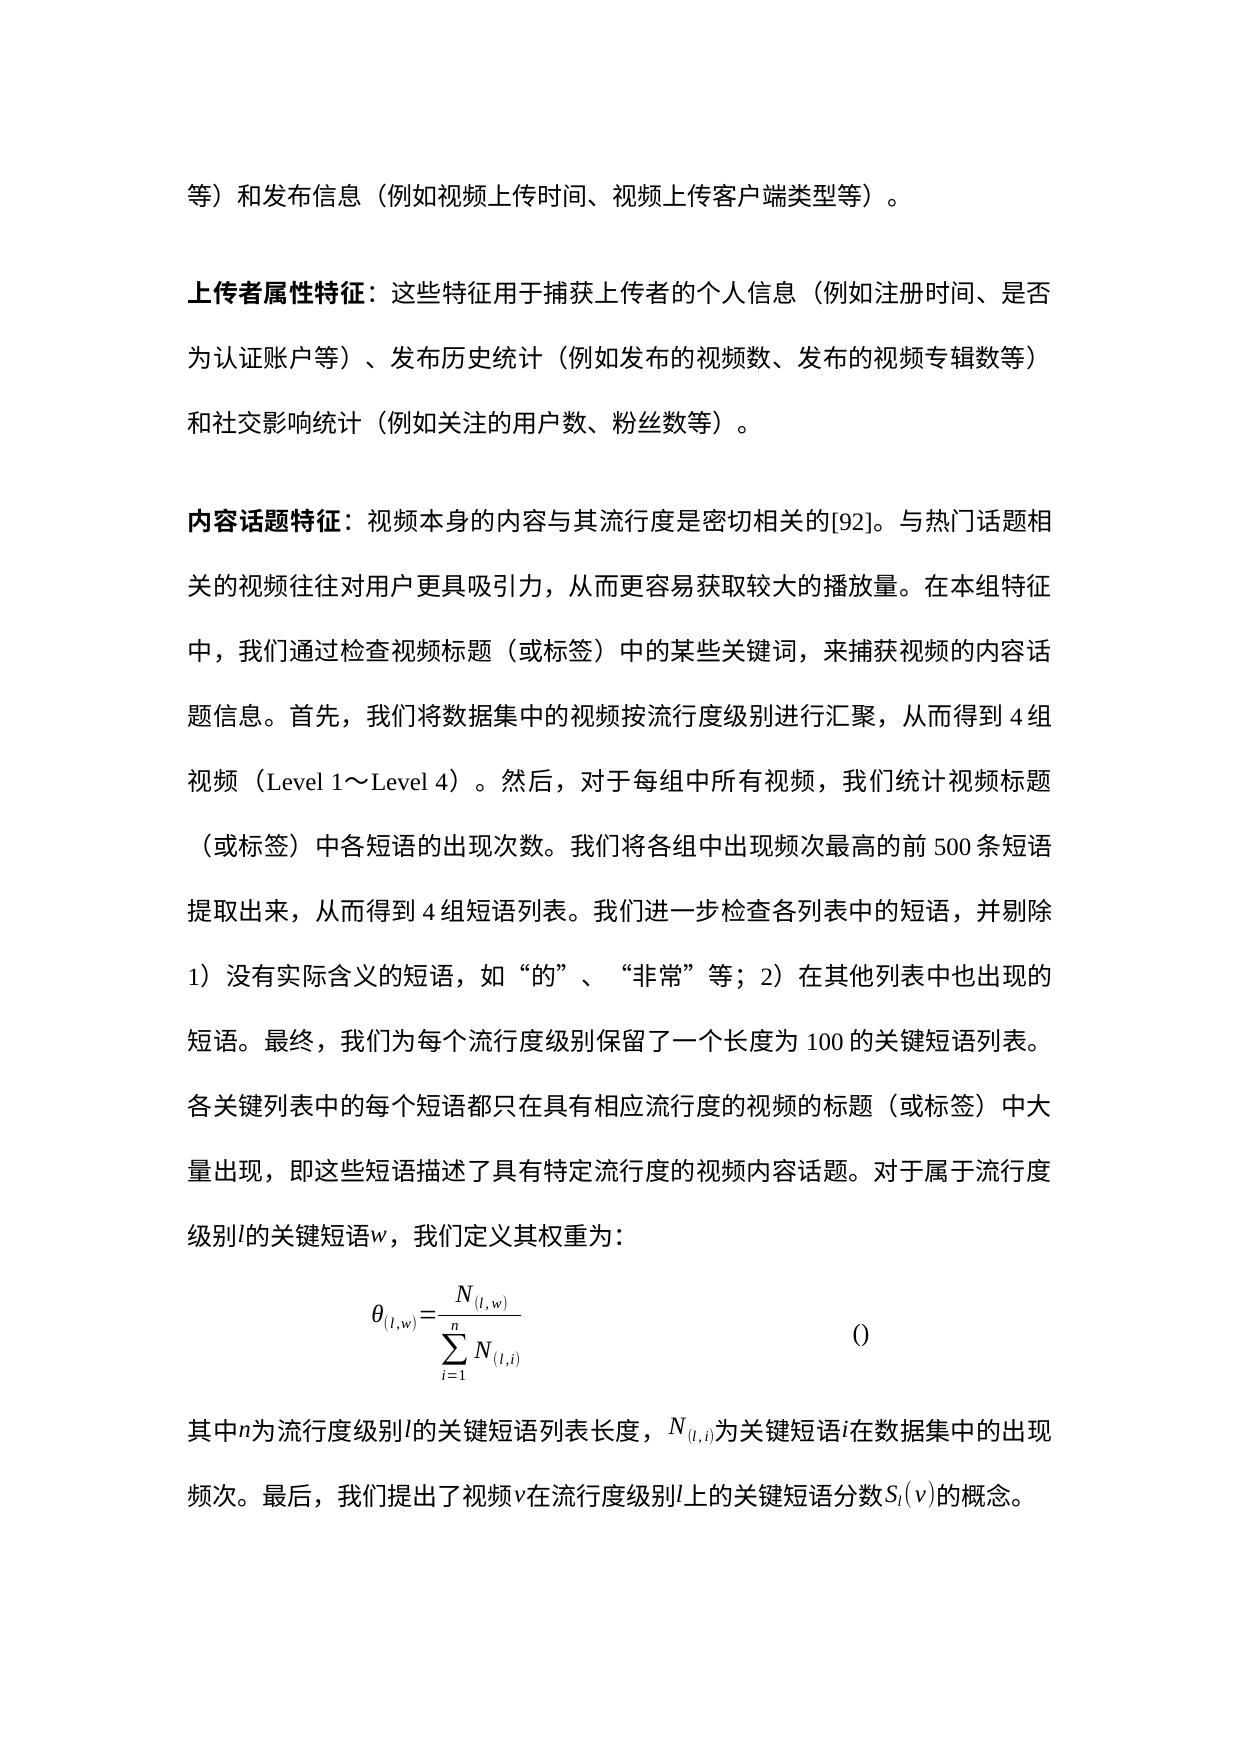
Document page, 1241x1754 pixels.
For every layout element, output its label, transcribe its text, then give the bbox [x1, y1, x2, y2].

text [187, 162, 1053, 227]
text () [187, 1267, 1053, 1397]
text 其中为流行度级别的关键短语列表长度，为关键短语在数据集中的出现频次。最后，我们提出了视频在流行度级别上的关键短语分数的概念。 [187, 1397, 1053, 1527]
text 上传者属性特征：这些特征用于捕获上传者的个人信息（例如注册时间、是否为认证账户等）、发布历史统计（例如发布的视频数、发布的视频专辑数等）和社交影响统计（例如关注的用户数、粉丝数等）。 [187, 259, 1053, 454]
text 内容话题特征：视频本身的内容与其流行度是密切相关的[92]。与热门话题相关的视频往往对用户更具吸引力，从而更容易获取较大的播放量。在本组特征中，我们通过检查视频标题（或标签）中的某些关键词，来捕获视频的内容话题信息。首先，我们将数据集中的视频按流行度级别进行汇聚，从而得到4组视频（Level 1～Level 4）。然后，对于每组中所有视频，我们统计视频标题（或标签）中各短语的出现次数。我们将各组中出现频次最高的前500条短语提取出来，从而得到4组短语列表。我们进一步检查各列表中的短语，并剔除1）没有实际含义的短语，如“的”、“非常”等；2）在其他列表中也出现的短语。最终，我们为每个流行度级别保留了一个长度为100的关键短语列表。各关键列表中的每个短语都只在具有相应流行度的视频的标题（或标签）中大量出现，即这些短语描述了具有特定流行度的视频内容话题。对于属于流行度级别的关键短语，我们定义其权重为： [187, 487, 1053, 1267]
